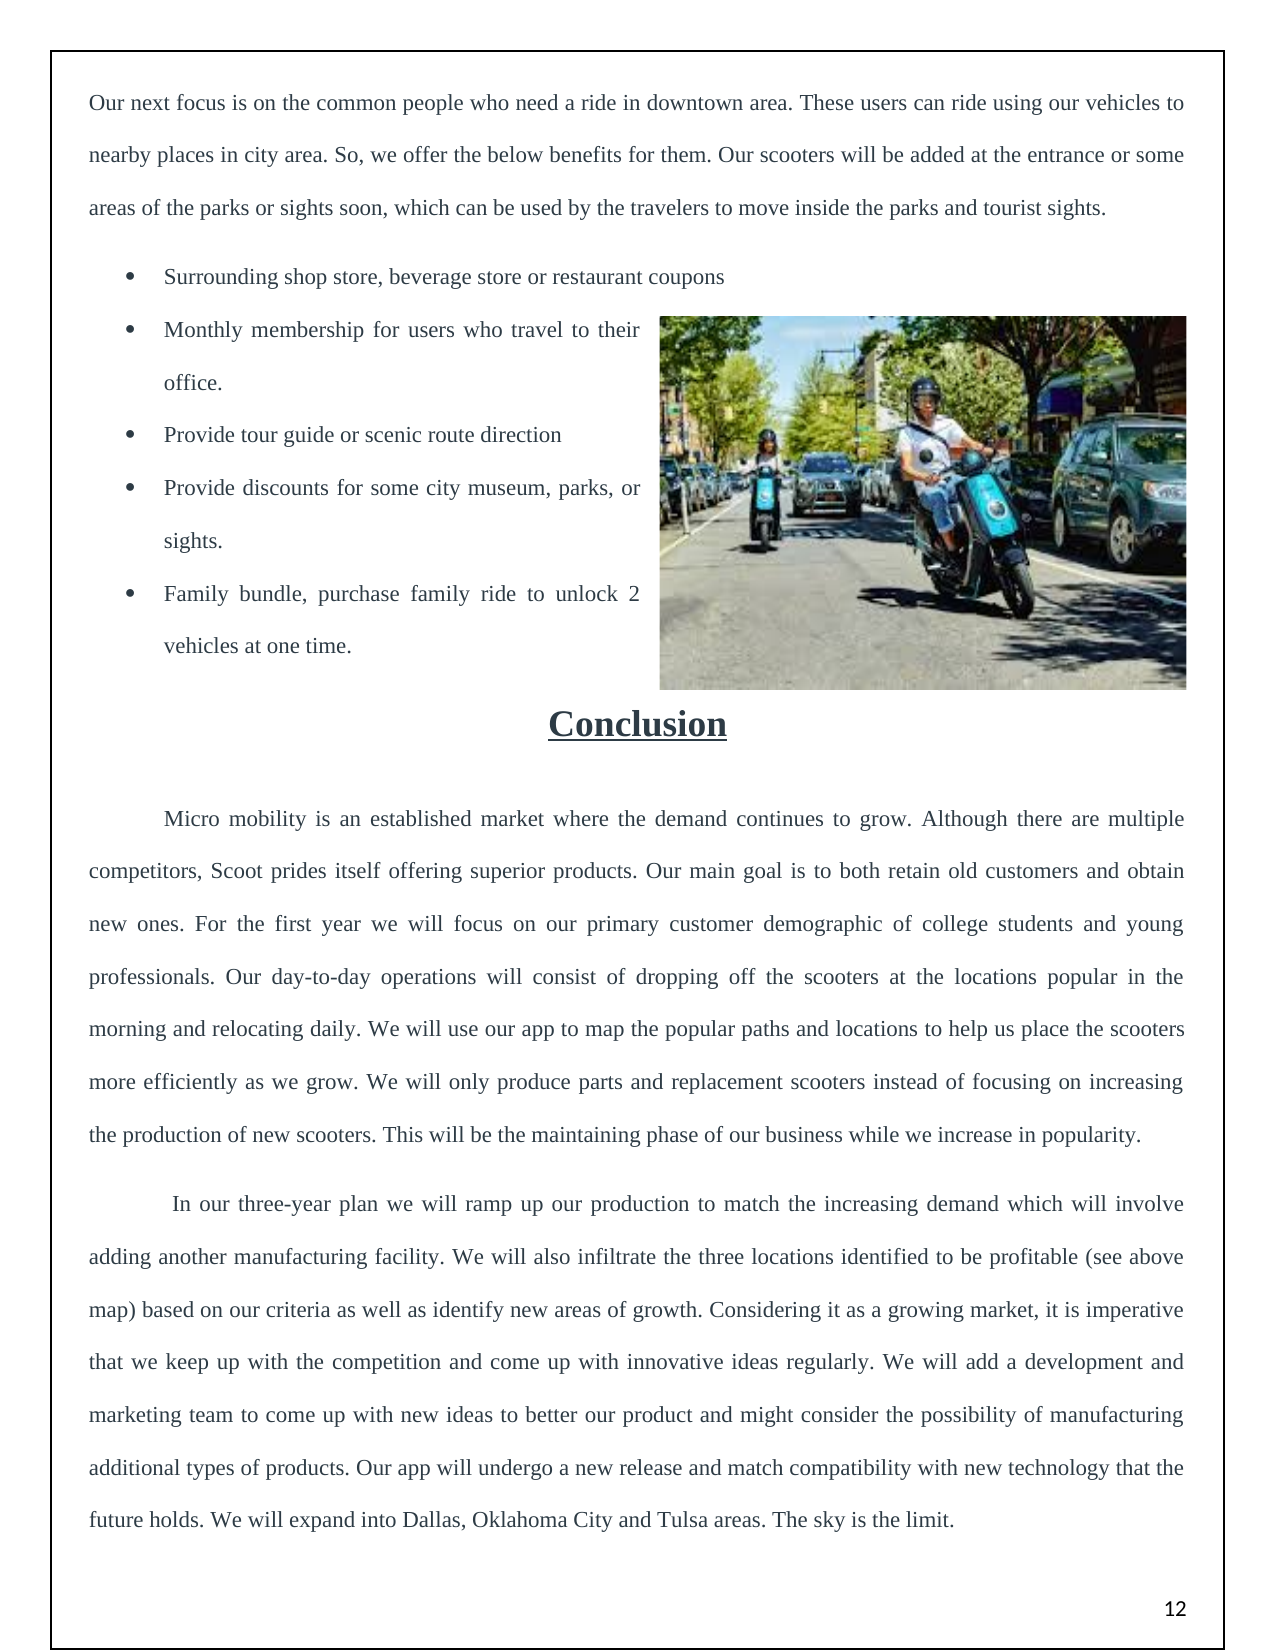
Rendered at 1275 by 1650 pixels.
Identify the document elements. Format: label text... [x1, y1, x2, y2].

text Micro mobility is an established market where the demand continues to grow. Although there are multiple competitors, Scoot prides itself offering superior products. Our main goal is to both retain old customers and obtain new ones. For the first year we will focus on our primary customer demographic of college students and young professionals. Our day-to-day operations will consist of dropping off the scooters at the locations popular in the morning and relocating daily. We will use our app to map the popular paths and locations to help us place the scooters more efficiently as we grow. We will only produce parts and replacement scooters instead of focusing on increasing the production of new scooters. This will be the maintaining phase of our business while we increase in popularity. [89, 805, 1186, 1147]
text Conclusion [89, 702, 1186, 745]
text In our three-year plan we will ramp up our production to match the increasing demand which will involve adding another manufacturing facility. We will also infiltrate the three locations identified to be profitable (see above map) based on our criteria as well as identify new areas of growth. Considering it as a growing market, it is imperative that we keep up with the competition and come up with innovative ideas regularly. We will add a development and marketing team to come up with new ideas to better our product and might consider the possibility of manufacturing additional types of products. Our app will undergo a new release and match compatibility with new technology that the future holds. We will expand into Dallas, Oklahoma City and Tulsa areas. The sky is the limit. [89, 1190, 1186, 1533]
list Surrounding shop store, beverage store or restaurant coupons [126, 263, 1186, 290]
list Family bundle, purchase family ride to unlock 2 vehicles at one time. [126, 580, 659, 659]
list Monthly membership for users who travel to their office. [126, 316, 659, 395]
list Provide discounts for some city museum, parks, or sights. [126, 474, 659, 553]
list Provide tour guide or scenic route direction [126, 422, 659, 448]
picture [659, 316, 1187, 690]
text Our next focus is on the common people who need a ride in downtown area. These users can ride using our vehicles to nearby places in city area. So, we offer the below benefits for them. Our scooters will be added at the entrance or some areas of the parks or sights soon, which can be used by the travelers to move inside the parks and tourist sights. [89, 89, 1186, 220]
